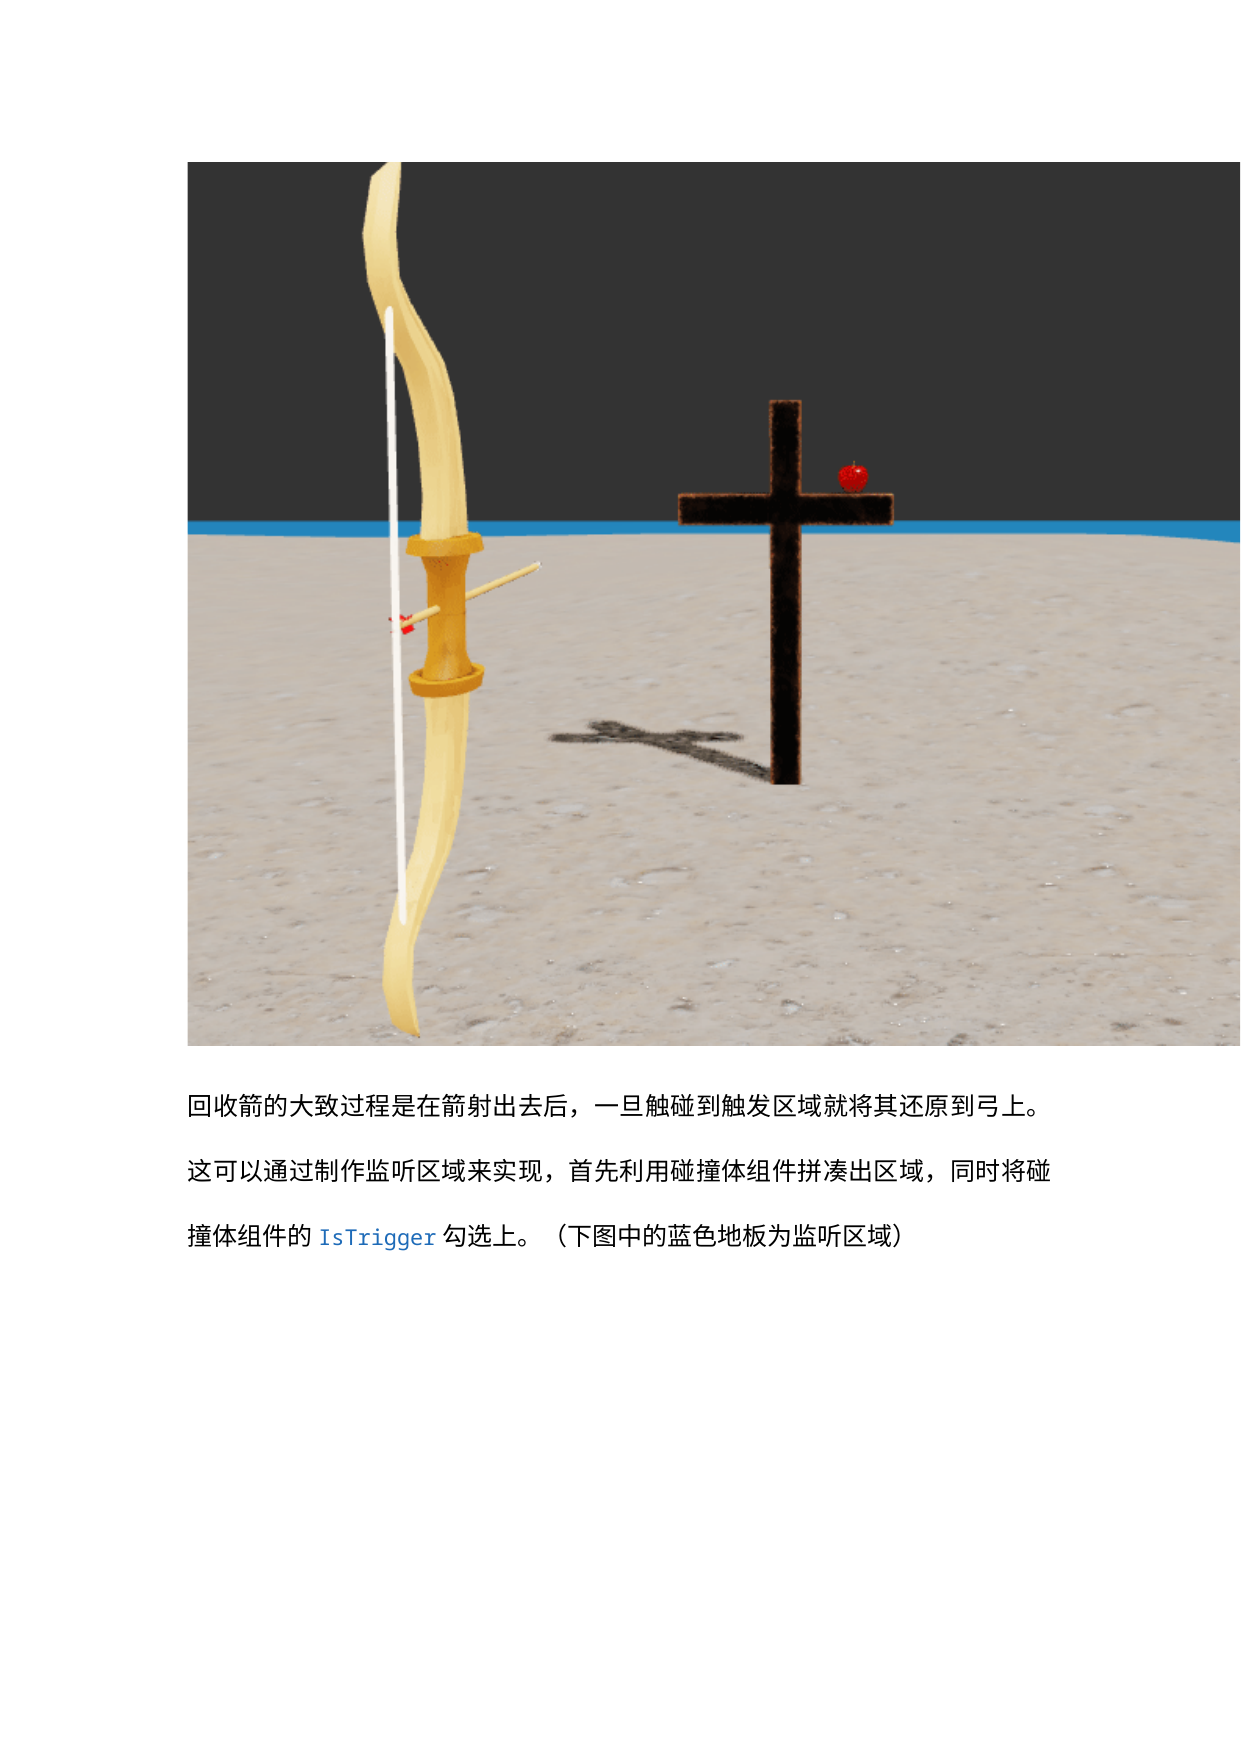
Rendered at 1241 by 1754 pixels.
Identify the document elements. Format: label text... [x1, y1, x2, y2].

picture [187, 162, 1241, 1046]
text 回收箭的大致过程是在箭射出去后，一旦触碰到触发区域就将其还原到弓上。这可以通过制作监听区域来实现，首先利用碰撞体组件拼凑出区域，同时将碰撞体组件的 IsTrigger 勾选上。（下图中的蓝色地板为监听区域） [187, 1072, 1053, 1267]
